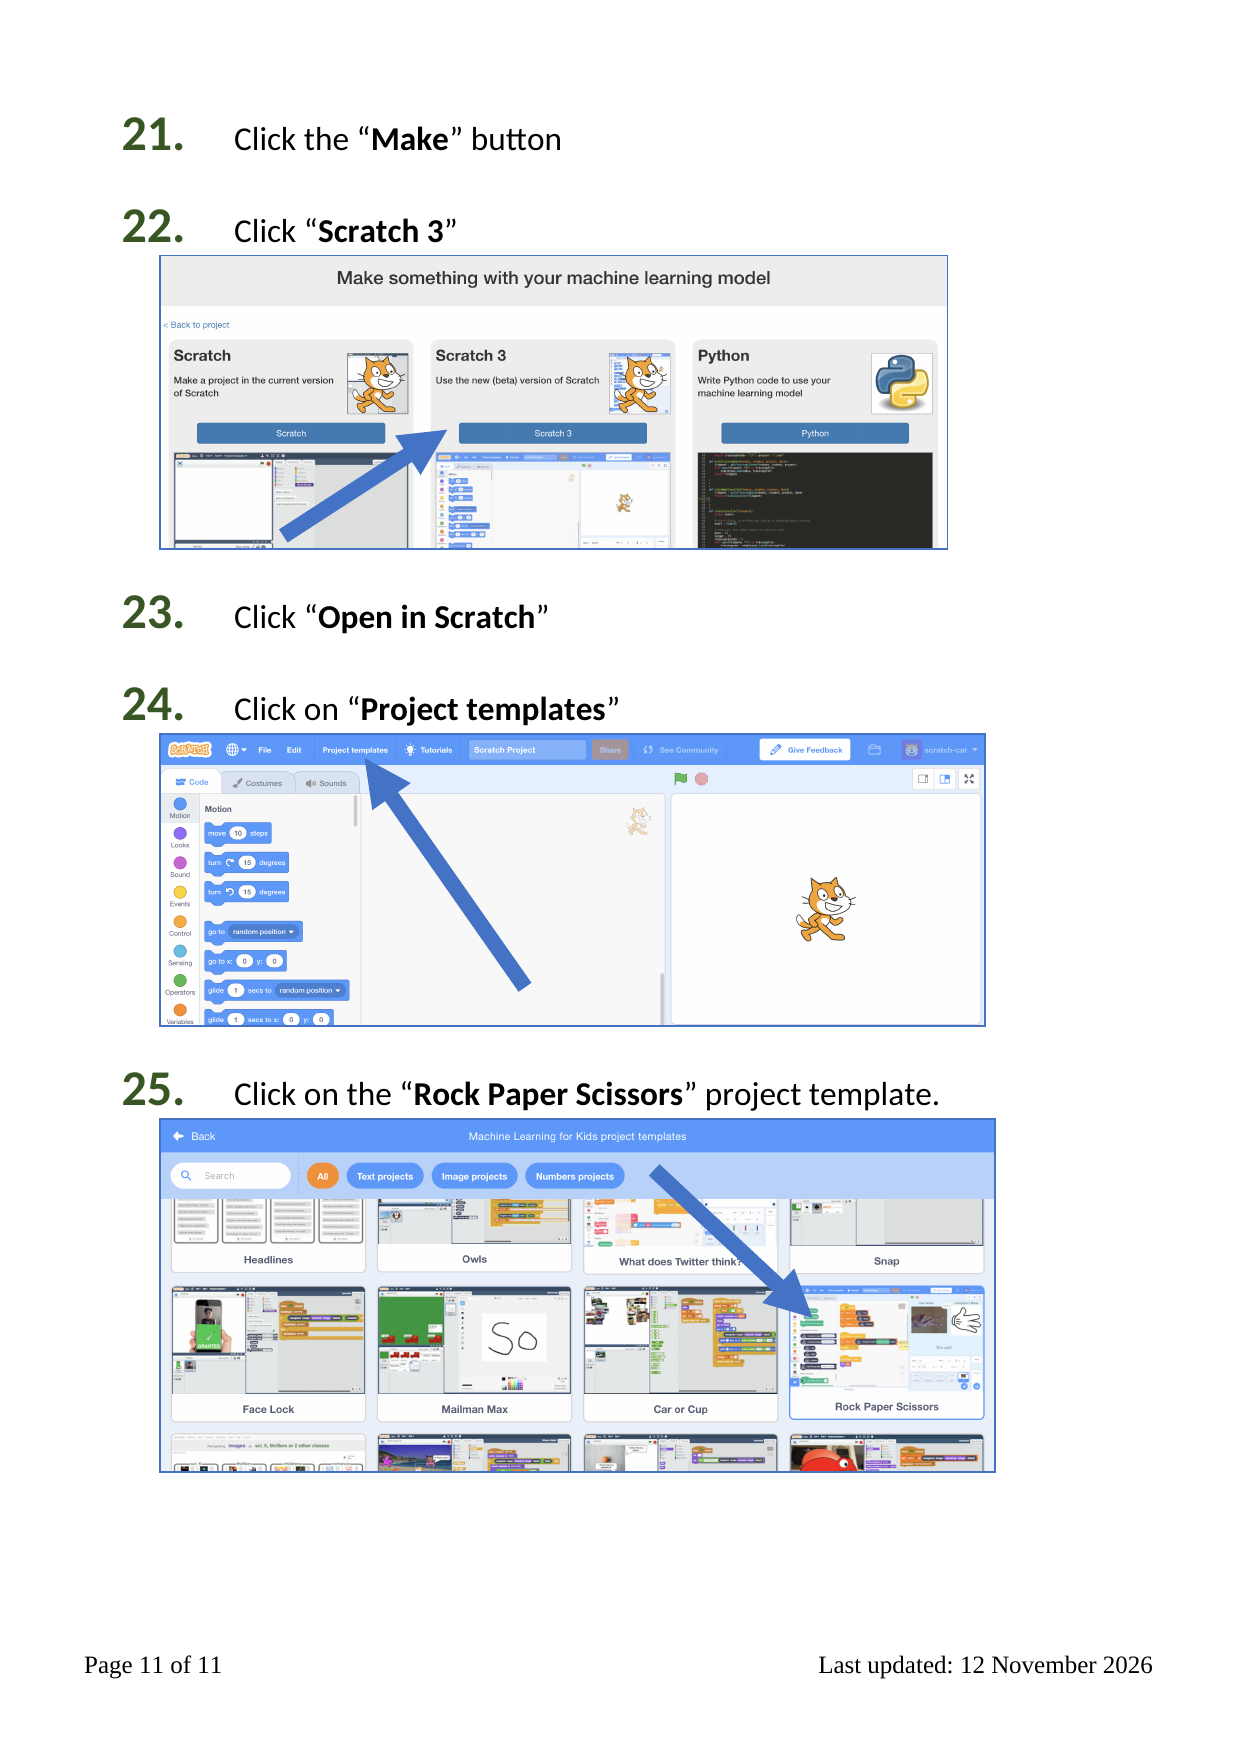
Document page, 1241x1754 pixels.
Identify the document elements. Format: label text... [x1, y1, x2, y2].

picture [161, 1120, 994, 1471]
picture [161, 256, 947, 548]
list Click “Open in Scratch” [121, 580, 1164, 672]
picture [161, 735, 984, 1025]
list Click the “Make” button [121, 102, 1164, 193]
